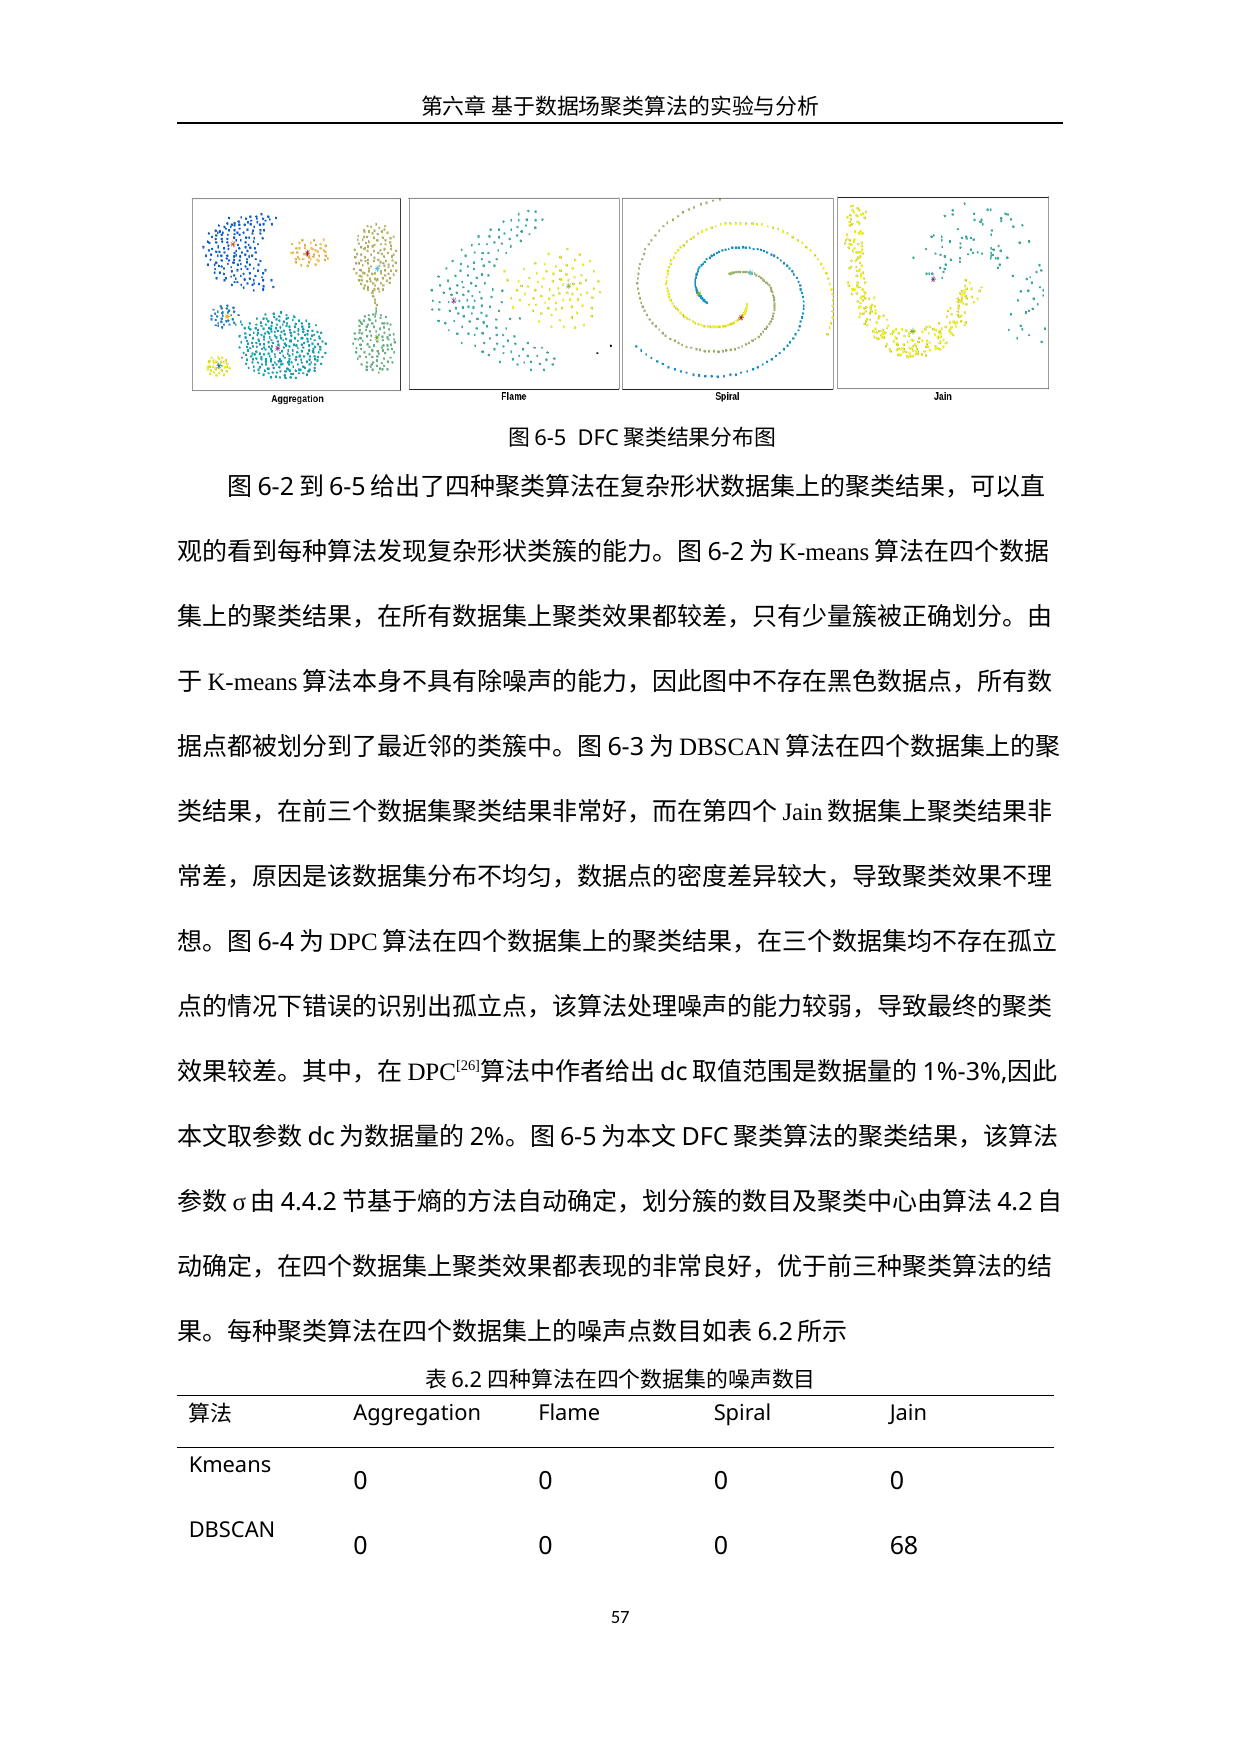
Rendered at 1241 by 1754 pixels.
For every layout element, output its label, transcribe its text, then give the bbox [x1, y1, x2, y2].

table_cell 0 [342, 1513, 527, 1578]
text 图6-5 DFC聚类结果分布图 [177, 420, 1063, 452]
table_header Spiral [702, 1396, 878, 1447]
table_cell 68 [878, 1513, 1054, 1578]
table_cell 0 [878, 1448, 1054, 1513]
table_header Jain [878, 1396, 1054, 1447]
table_cell 0 [702, 1448, 878, 1513]
table_cell 0 [342, 1448, 527, 1513]
table_header Flame [527, 1396, 702, 1447]
table_cell 0 [527, 1448, 702, 1513]
table_cell 0 [702, 1513, 878, 1578]
table_header Aggregation [342, 1396, 527, 1447]
text 表6.2 四种算法在四个数据集的噪声数目 [177, 1362, 1063, 1395]
table_cell DBSCAN [177, 1513, 342, 1578]
table_cell 0 [527, 1513, 702, 1578]
table_cell Kmeans [177, 1448, 342, 1513]
table_header 算法 [177, 1396, 342, 1447]
text 图6-4 DPC聚类结果分布 [177, 192, 1063, 420]
